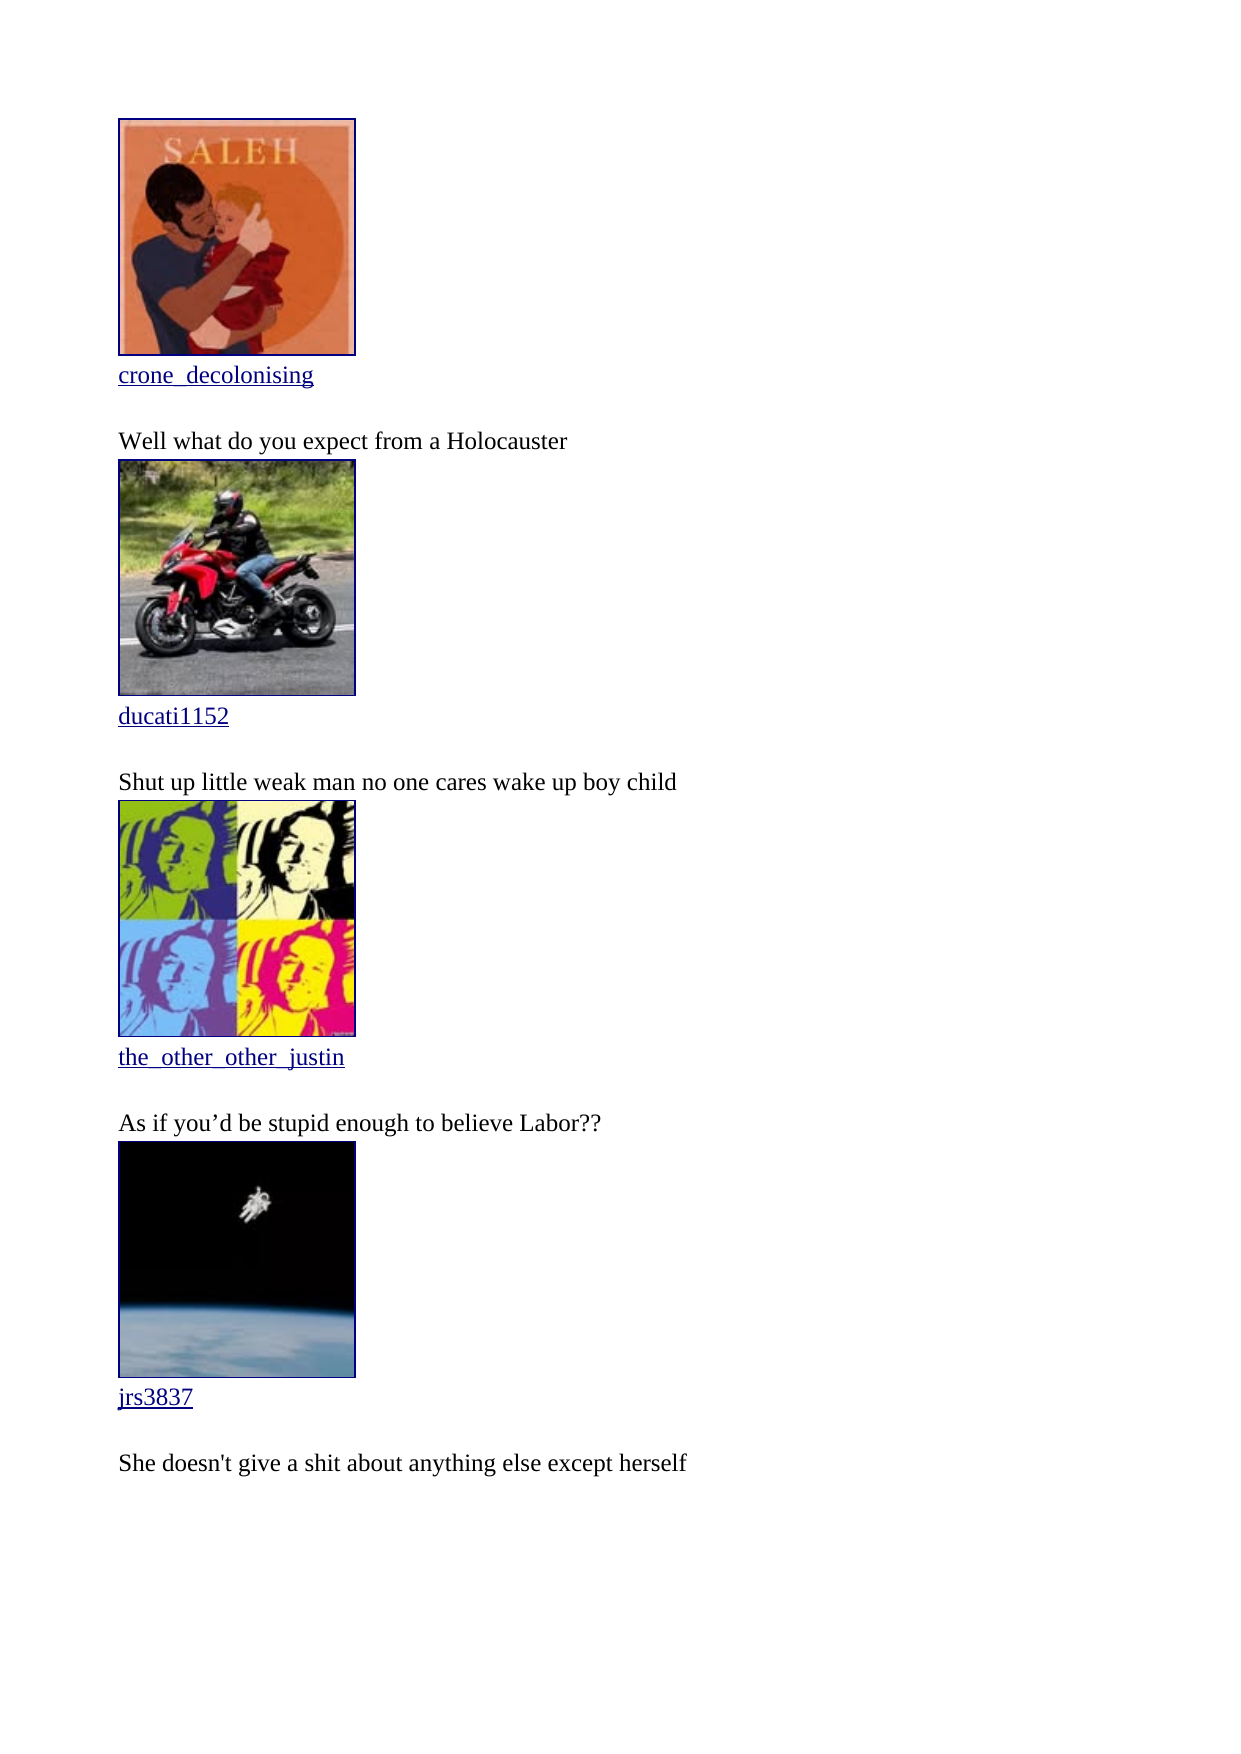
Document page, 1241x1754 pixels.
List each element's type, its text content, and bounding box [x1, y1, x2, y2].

picture [120, 1142, 354, 1377]
text the_other_other_justin [118, 1042, 1122, 1070]
picture [120, 801, 354, 1036]
text jrs3837 [118, 1382, 1122, 1411]
text As if you’d be stupid enough to believe Labor?? [118, 1108, 1122, 1136]
picture [120, 120, 354, 354]
text She doesn't give a shit about anything else except herself [118, 1448, 1122, 1477]
text crone_decolonising [118, 360, 1122, 389]
text ducati1152 [118, 701, 1122, 729]
text Shut up little weak man no one cares wake up boy child [118, 767, 1122, 796]
picture [120, 461, 354, 695]
text Well what do you expect from a Holocauster [118, 426, 1122, 455]
